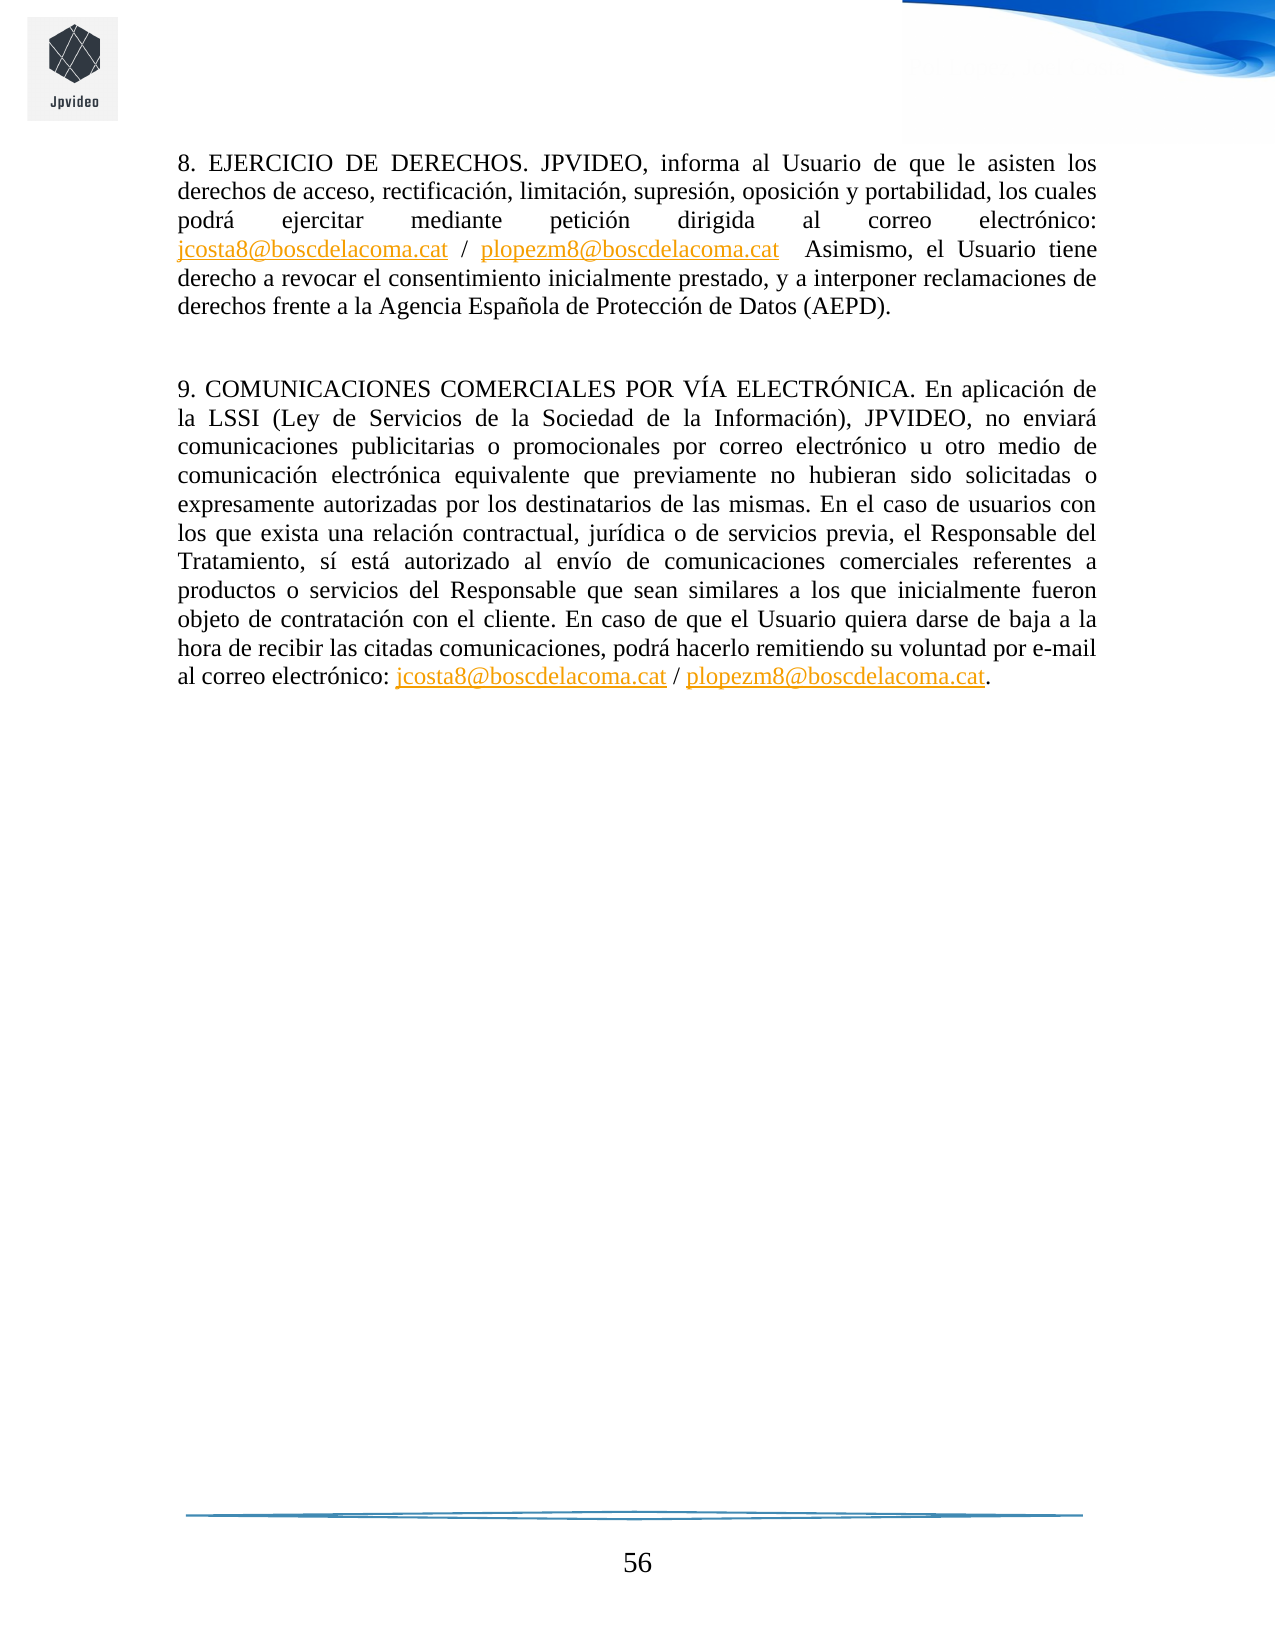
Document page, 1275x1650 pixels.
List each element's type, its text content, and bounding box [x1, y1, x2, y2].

picture [27, 17, 118, 121]
text 8. EJERCICIO DE DERECHOS. JPVIDEO, informa al Usuario de que le asisten los derechos de acceso, rectificación, limitación, supresión, oposición y portabilidad, los cuales podrá ejercitar mediante petición dirigida al correo electrónico: jcosta8@boscdelacoma.cat / plopezm8@boscdelacoma.cat Asimismo, el Usuario tiene derecho a revocar el consentimiento inicialmente prestado, y a interponer reclamaciones de derechos frente a la Agencia Española de Protección de Datos (AEPD). [177, 148, 1098, 320]
text 9. COMUNICACIONES COMERCIALES POR VÍA ELECTRÓNICA. En aplicación de la LSSI (Ley de Servicios de la Sociedad de la Información), JPVIDEO, no enviará comunicaciones publicitarias o promocionales por correo electrónico u otro medio de comunicación electrónica equivalente que previamente no hubieran sido solicitadas o expresamente autorizadas por los destinatarios de las mismas. En el caso de usuarios con los que exista una relación contractual, jurídica o de servicios previa, el Responsable del Tratamiento, sí está autorizado al envío de comunicaciones comerciales referentes a productos o servicios del Responsable que sean similares a los que inicialmente fueron objeto de contratación con el cliente. En caso de que el Usuario quiera darse de baja a la hora de recibir las citadas comunicaciones, podrá hacerlo remitiendo su voluntad por e-mail al correo electrónico: jcosta8@boscdelacoma.cat / plopezm8@boscdelacoma.cat. [177, 374, 1098, 690]
picture [903, 0, 1275, 143]
